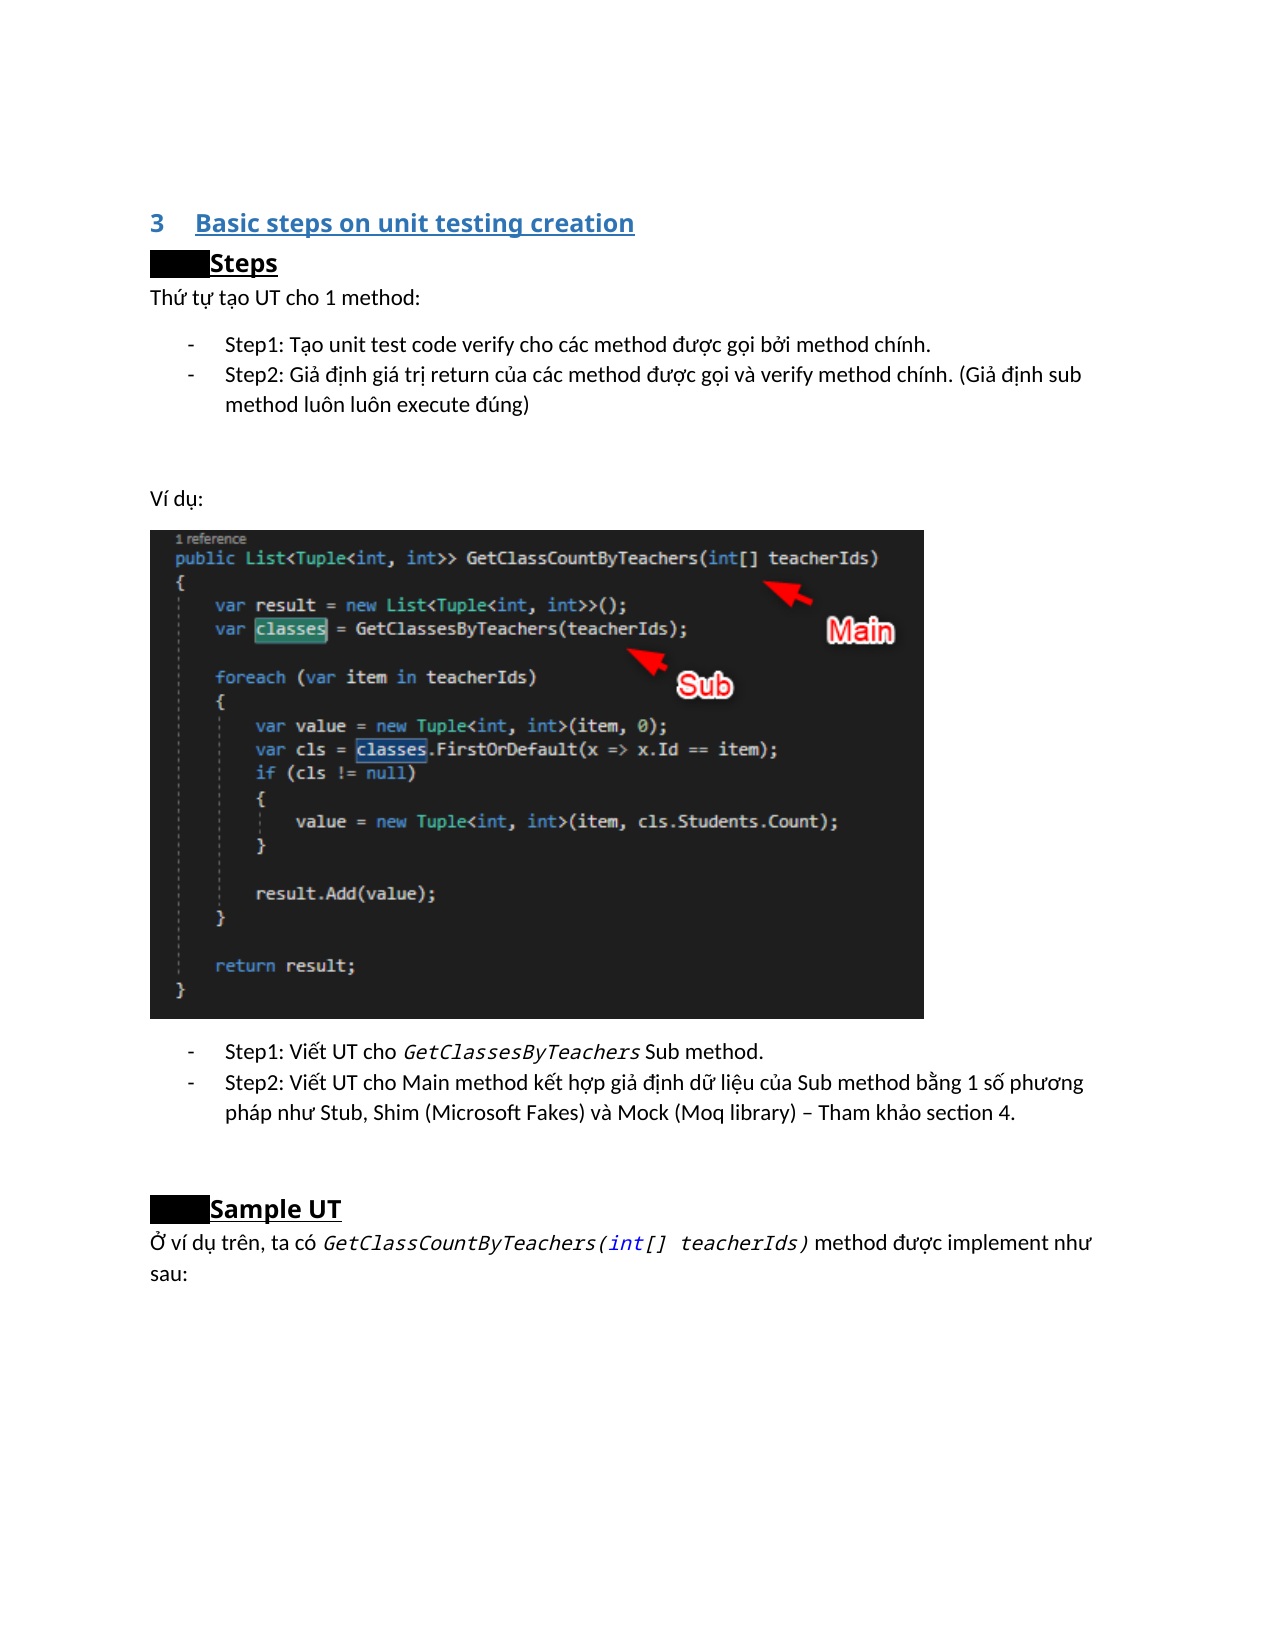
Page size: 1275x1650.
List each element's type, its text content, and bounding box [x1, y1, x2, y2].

list Step1: Viết UT cho GetClassesByTeachers Sub method. [187, 1037, 1125, 1066]
subtitle Basic steps on unit testing creation [150, 205, 1125, 239]
text Ở ví dụ trên, ta có GetClassCountByTeachers(int[] teacherIds) method được implement như sau: [150, 1228, 1125, 1287]
subtitle Sample UT [150, 1192, 1125, 1226]
list Step2: Giả định giá trị return của các method được gọi và verify method chính. (Giả định sub method luôn luôn execute đúng) [187, 360, 1125, 418]
text Thứ tự tạo UT cho 1 method: [150, 283, 1125, 311]
list Step2: Viết UT cho Main method kết hợp giả định dữ liệu của Sub method bằng 1 số phương pháp như Stub, Shim (Microsoft Fakes) và Mock (Moq library) – Tham khảo section 4. [187, 1068, 1125, 1126]
list Step1: Tạo unit test code verify cho các method được gọi bởi method chính. [187, 330, 1125, 358]
subtitle Steps [150, 246, 1125, 280]
text Ví dụ: [150, 484, 1125, 512]
picture [150, 530, 924, 1019]
